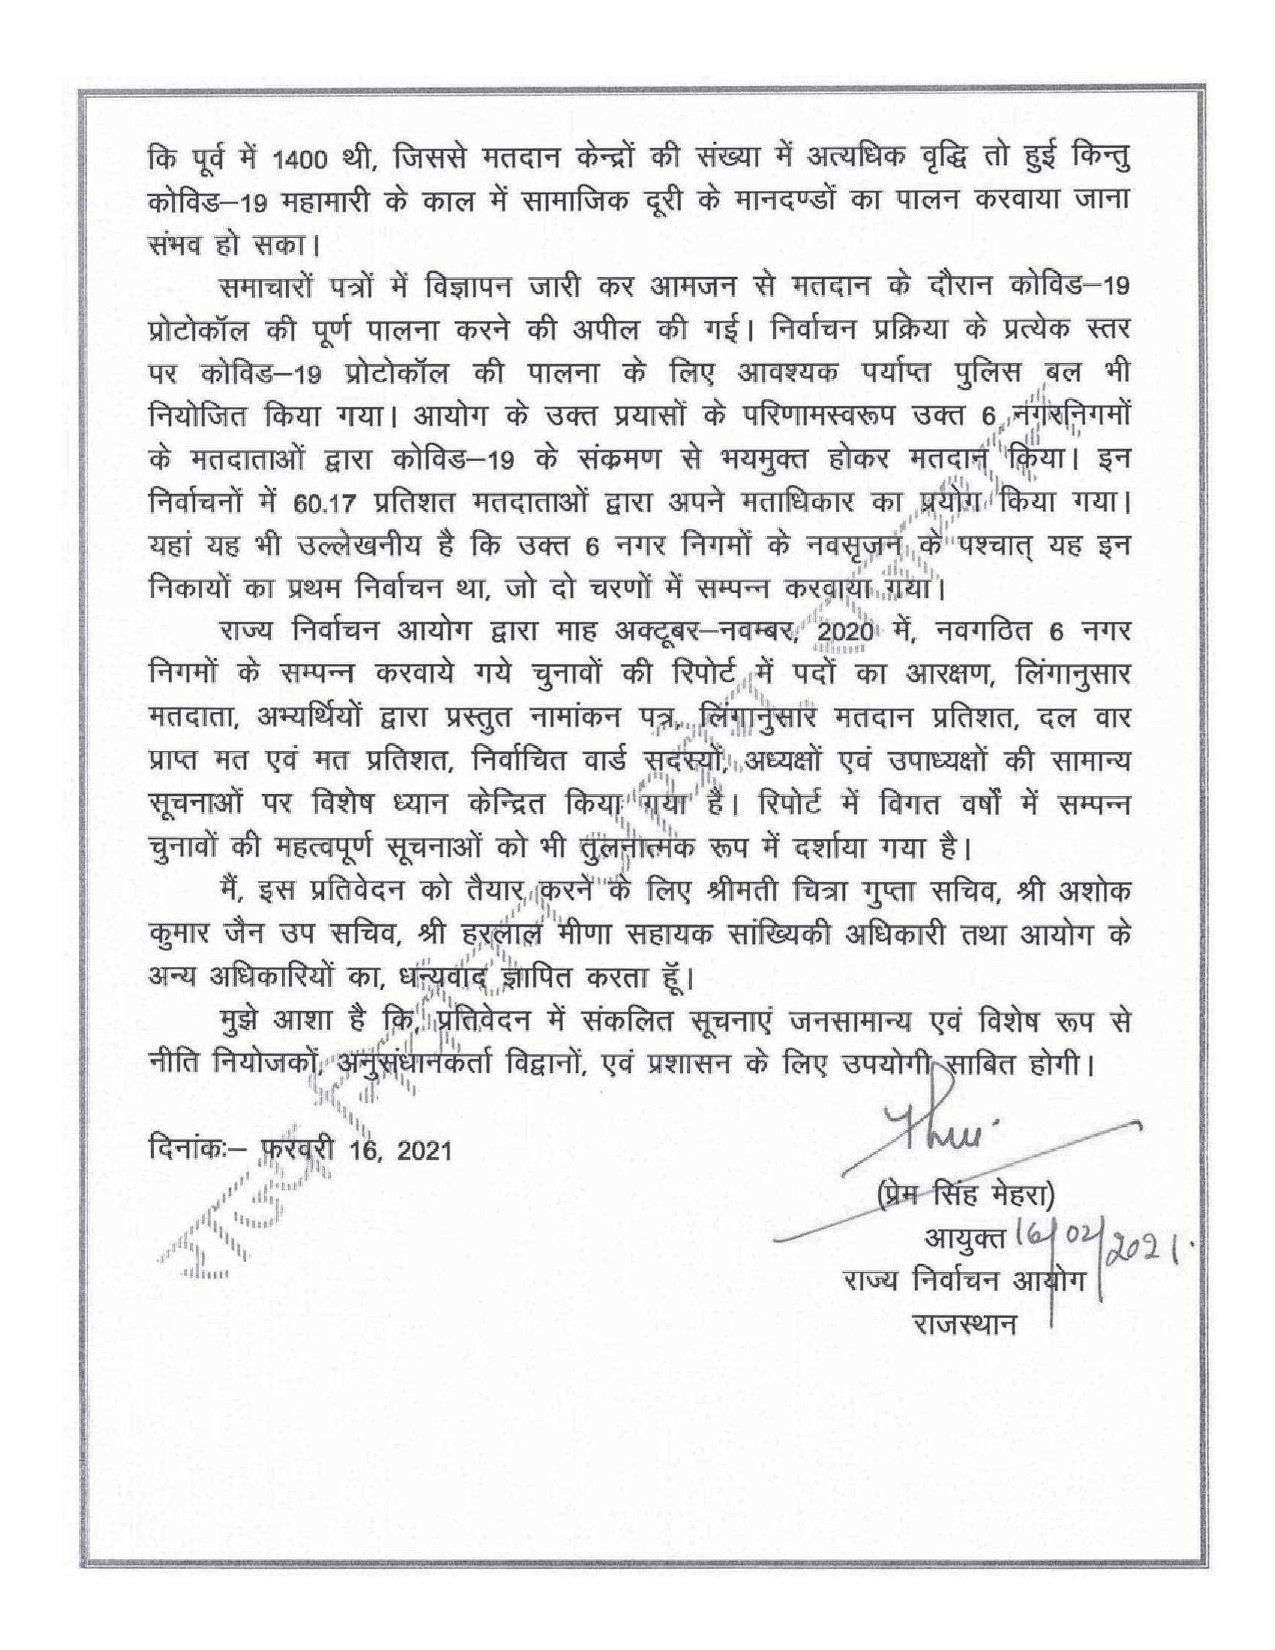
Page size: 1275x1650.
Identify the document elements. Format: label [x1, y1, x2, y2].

picture [60, 72, 1219, 1579]
